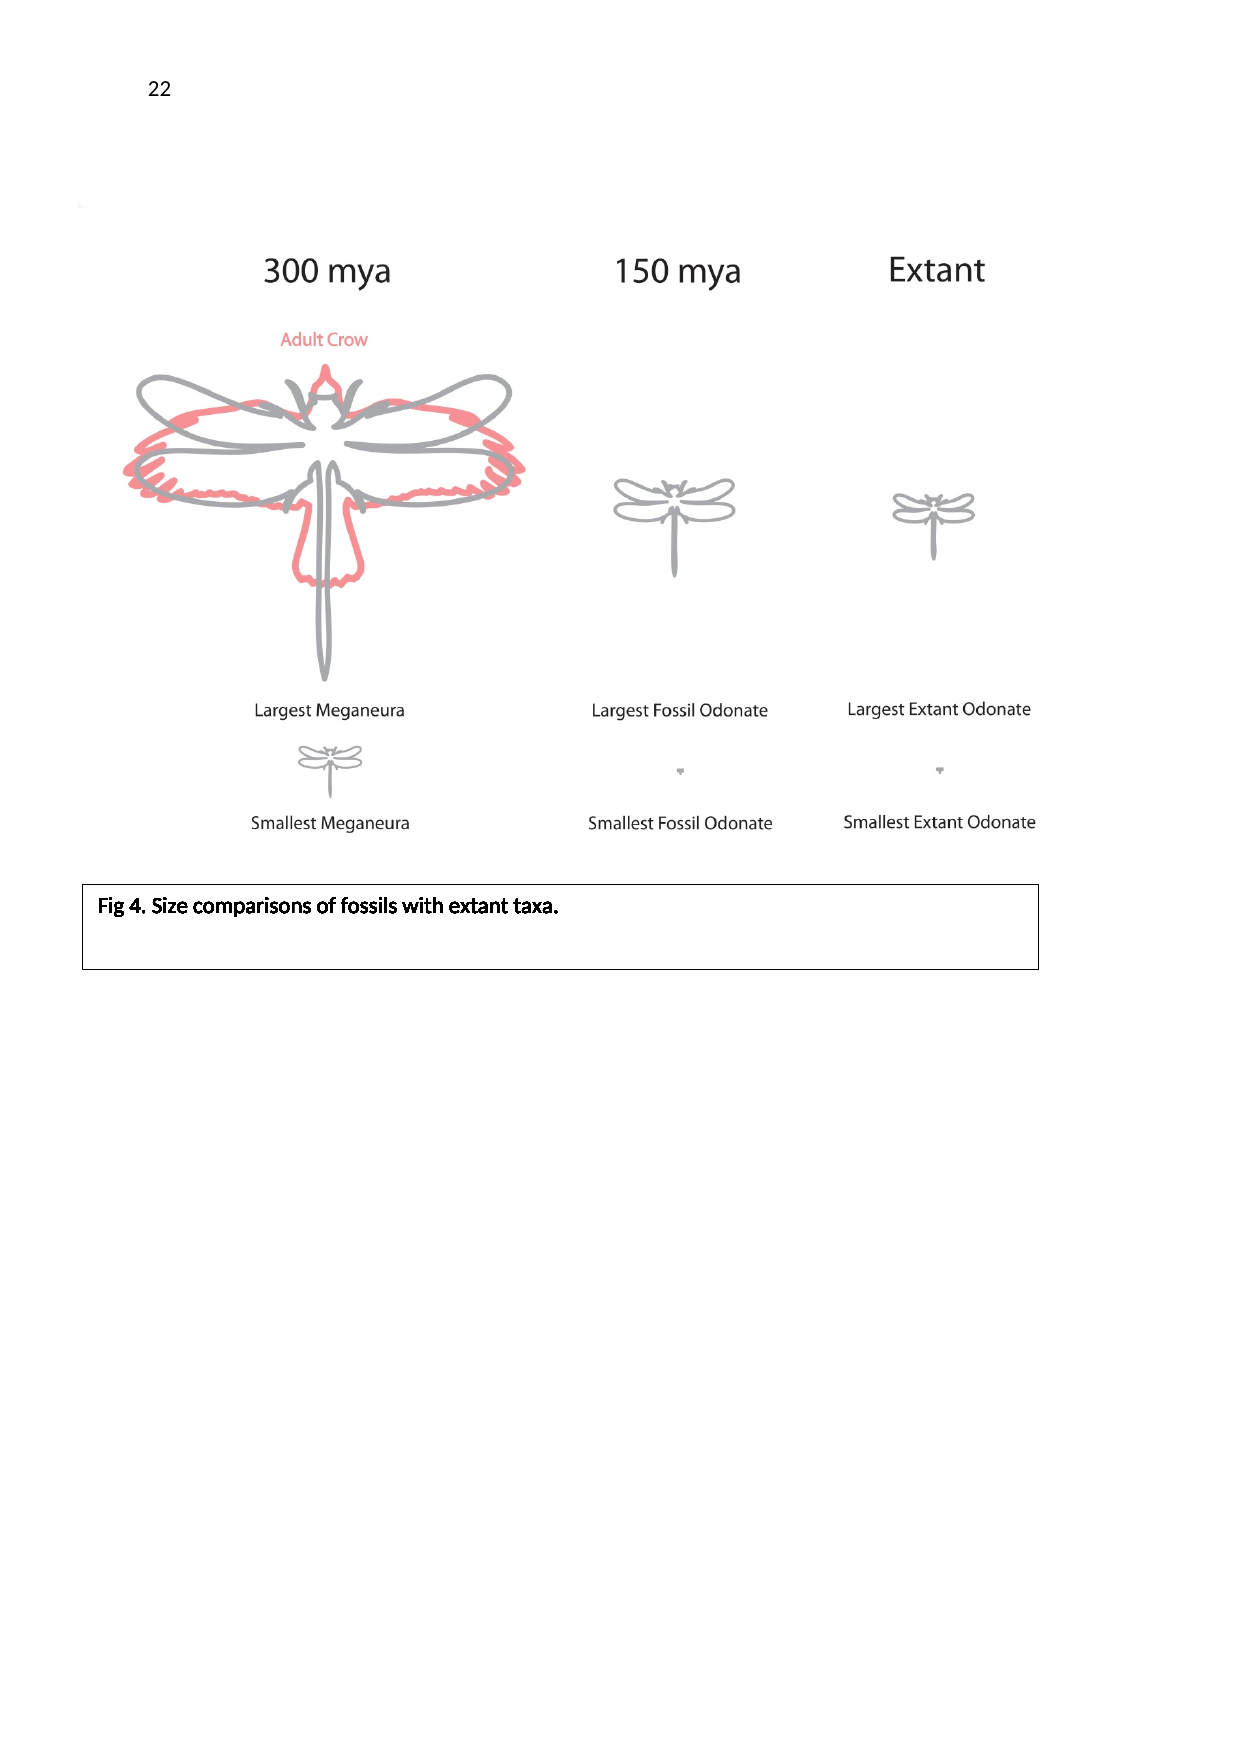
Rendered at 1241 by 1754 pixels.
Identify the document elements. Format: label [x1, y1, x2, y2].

picture [70, 174, 1051, 837]
